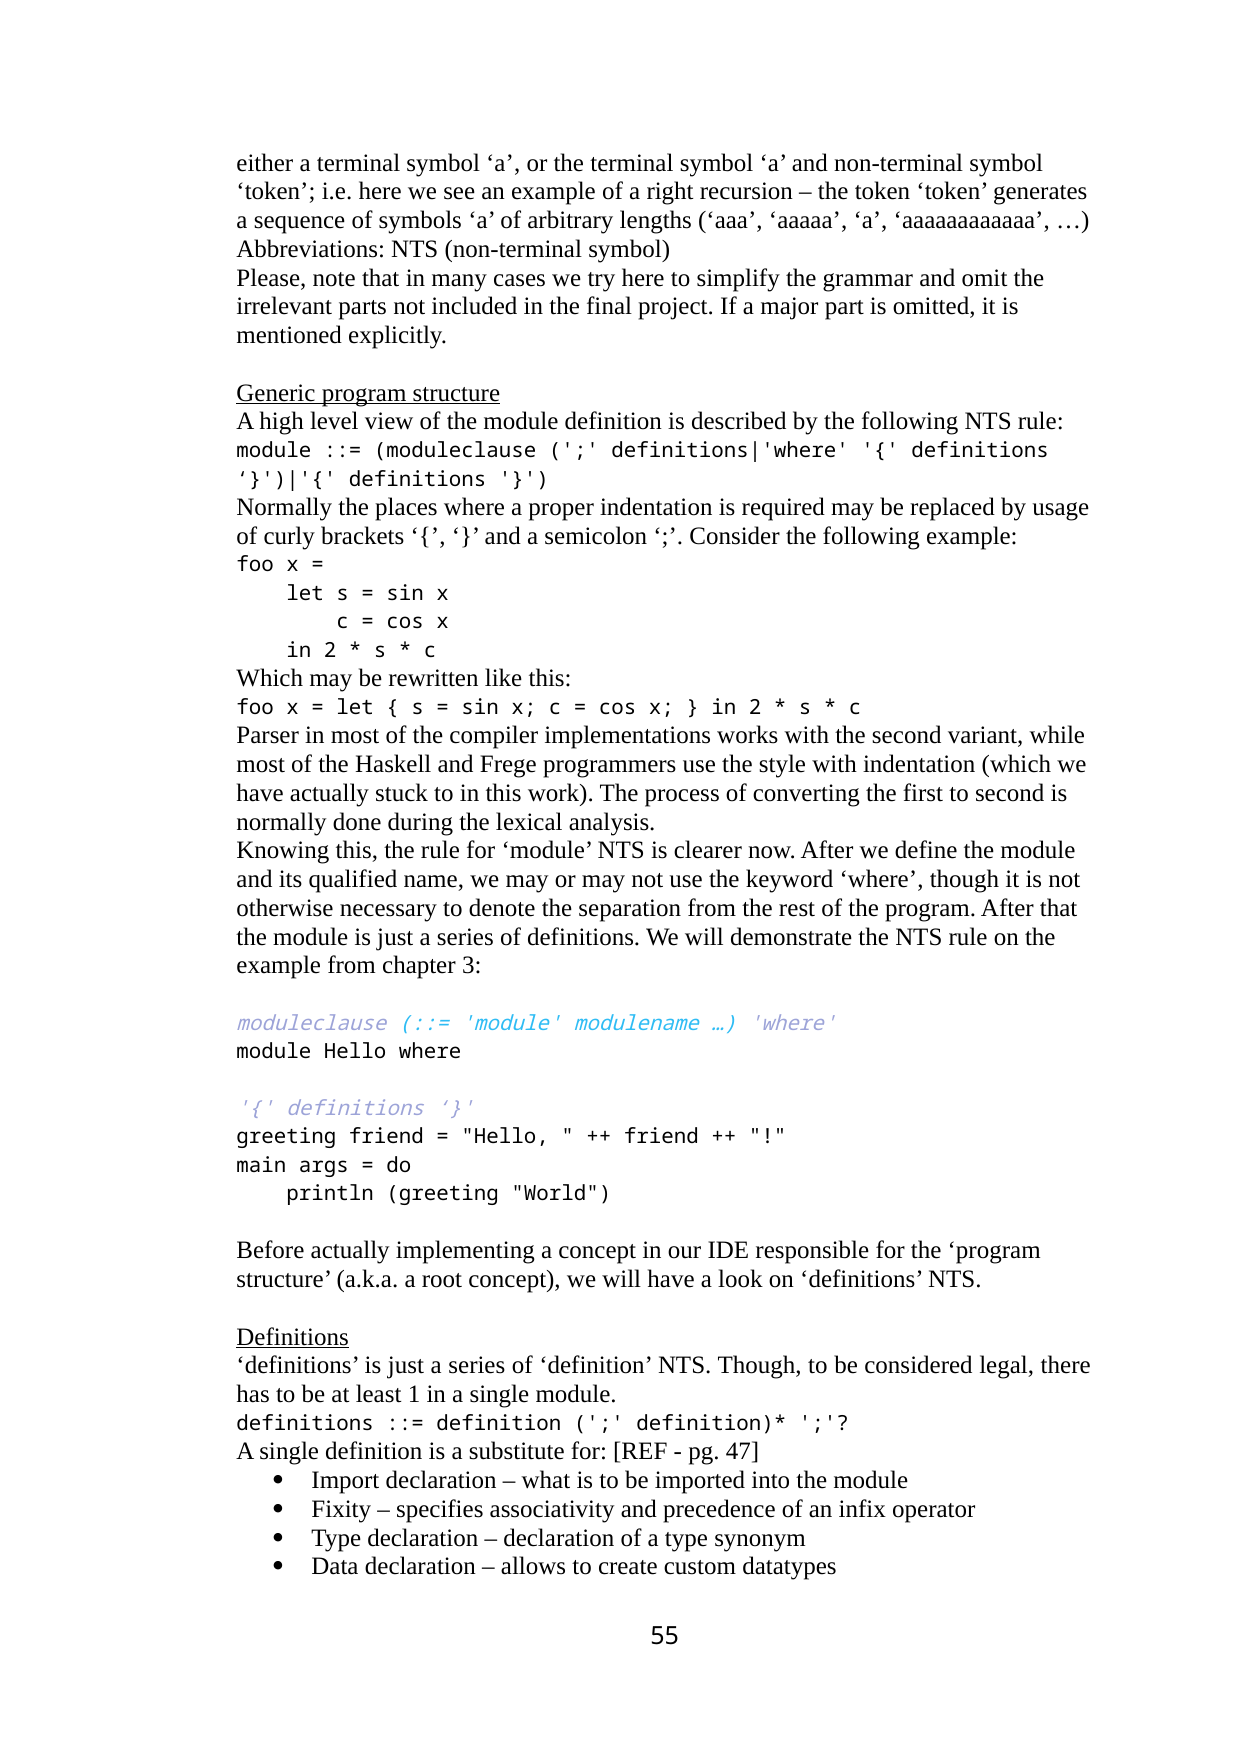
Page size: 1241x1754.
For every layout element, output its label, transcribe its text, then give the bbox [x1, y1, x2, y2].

text Before actually implementing a concept in our IDE responsible for the ‘program structure’ (a.k.a. a root concept), we will have a look on ‘definitions’ NTS. [236, 1236, 1092, 1293]
text definitions ::= definition (';' definition)* ';'? [236, 1408, 1092, 1436]
list Fixity – specifies associativity and precedence of an infix operator [274, 1494, 1092, 1523]
text A single definition is a substitute for: [REF - pg. 47] [236, 1436, 1092, 1465]
text println (greeting "World") [236, 1178, 1092, 1207]
text Normally the places where a proper indentation is required may be replaced by usage of curly brackets ‘{’, ‘}’ and a semicolon ‘;’. Consider the following example: [236, 492, 1092, 549]
text moduleclause (::= 'module' modulename …) 'where' [236, 1008, 1092, 1036]
text Knowing this, the rule for ‘module’ NTS is clearer now. After we define the module and its qualified name, we may or may not use the keyword ‘where’, though it is not otherwise necessary to denote the separation from the rest of the program. After that the module is just a series of definitions. We will demonstrate the NTS rule on the example from chapter 3: [236, 836, 1092, 979]
text Generic program structure [236, 378, 1092, 406]
text ‘definitions’ is just a series of ‘definition’ NTS. Though, to be considered legal, there has to be at least 1 in a single module. [236, 1351, 1092, 1408]
list Type declaration – declaration of a type synonym [274, 1523, 1092, 1551]
text Definitions [236, 1322, 1092, 1351]
text Please, note that in many cases we try here to simplify the grammar and omit the irrelevant parts not included in the final project. If a major part is omitted, it is mentioned explicitly. [236, 263, 1092, 349]
text A high level view of the module definition is described by the following NTS rule: [236, 406, 1092, 435]
text foo x = [236, 549, 1092, 578]
text Which may be rewritten like this: [236, 663, 1092, 692]
text foo x = let { s = sin x; c = cos x; } in 2 * s * c [236, 692, 1092, 721]
list Import declaration – what is to be imported into the module [274, 1465, 1092, 1494]
text '{' definitions ‘}' [236, 1093, 1092, 1121]
text let s = sin x [236, 578, 1092, 606]
text c = cos x [236, 606, 1092, 635]
list Data declaration – allows to create custom datatypes [274, 1551, 1092, 1580]
text Parser in most of the compiler implementations works with the second variant, while most of the Haskell and Frege programmers use the style with indentation (which we have actually stuck to in this work). The process of converting the first to second is normally done during the lexical analysis. [236, 721, 1092, 836]
text greeting friend = "Hello, " ++ friend ++ "!" [236, 1121, 1092, 1150]
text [236, 148, 1092, 234]
text Abbreviations: NTS (non-terminal symbol) [236, 234, 1092, 263]
text in 2 * s * c [236, 635, 1092, 663]
text module Hello where [236, 1036, 1092, 1064]
text module ::= (moduleclause (';' definitions|'where' '{' definitions ‘}')|'{' definitions '}') [236, 435, 1092, 492]
text main args = do [236, 1150, 1092, 1178]
